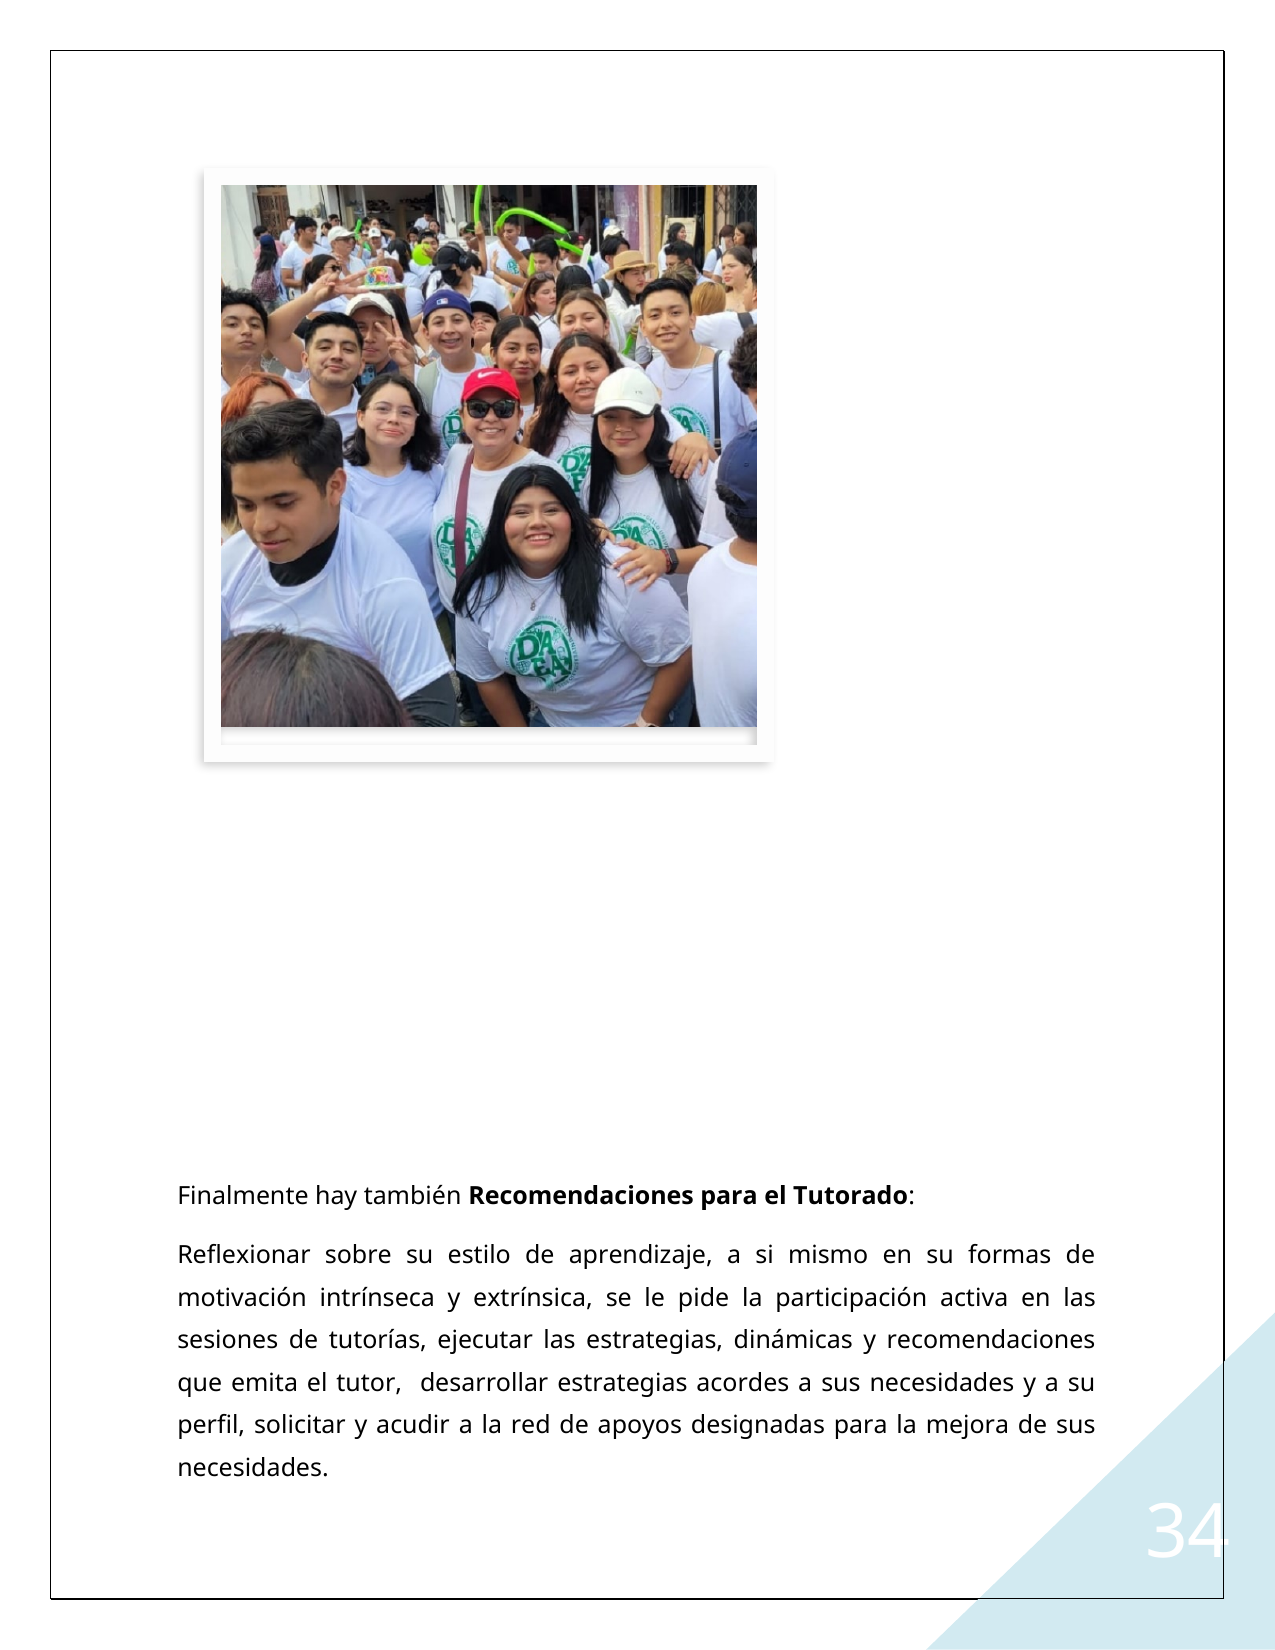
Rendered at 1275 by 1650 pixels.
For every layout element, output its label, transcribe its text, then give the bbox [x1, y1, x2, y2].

text Finalmente hay también Recomendaciones para el Tutorado: [177, 1178, 1097, 1212]
picture [221, 185, 757, 727]
text Reflexionar sobre su estilo de aprendizaje, a si mismo en su formas de motivación intrínseca y extrínsica, se le pide la participación activa en las sesiones de tutorías, ejecutar las estrategias, dinámicas y recomendaciones que emita el tutor, desarrollar estrategias acordes a sus necesidades y a su perfil, solicitar y acudir a la red de apoyos designadas para la mejora de sus necesidades. [177, 1237, 1097, 1484]
